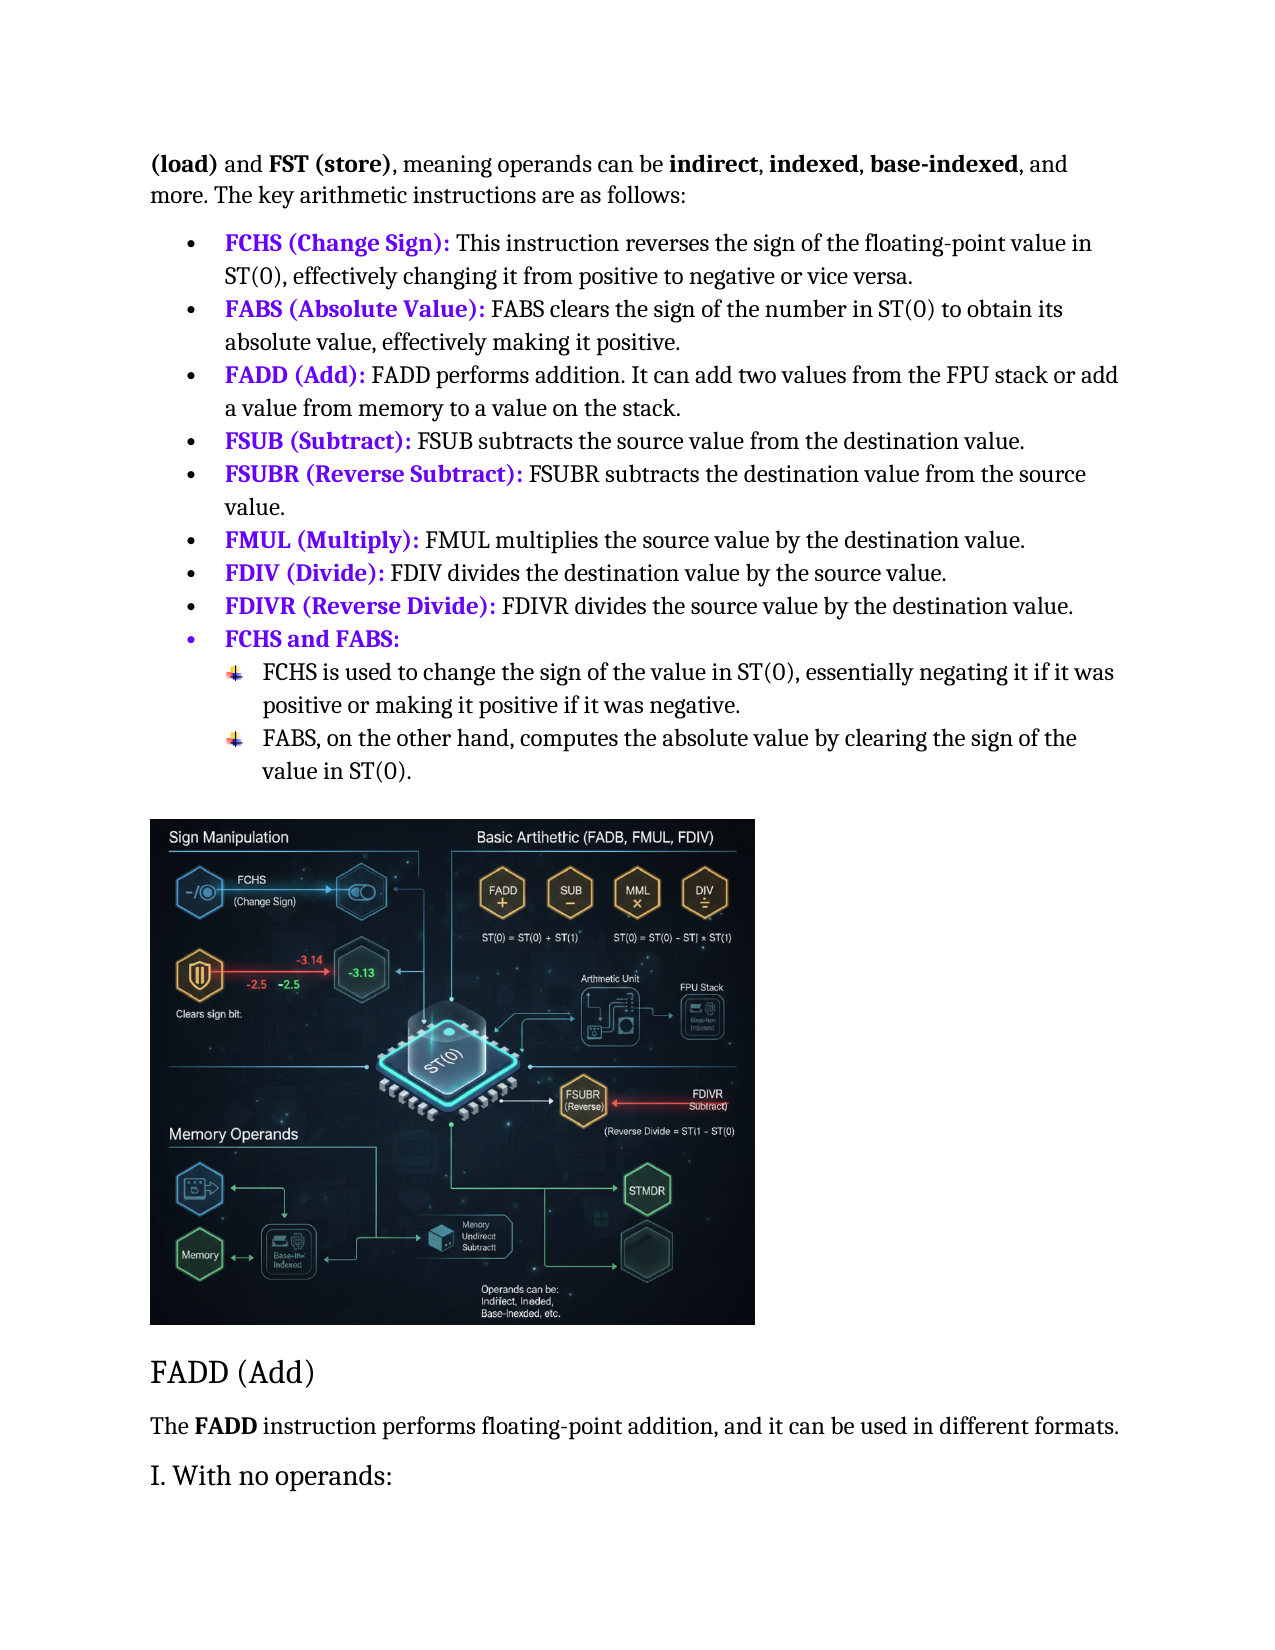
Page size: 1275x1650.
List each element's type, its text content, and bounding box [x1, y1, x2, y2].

list FABS, on the other hand, computes the absolute value by clearing the sign of the value in ST(0). [225, 724, 1125, 786]
text I. With no operands: [150, 1459, 1125, 1493]
list FADD (Add): FADD performs addition. It can add two values from the FPU stack or add a value from memory to a value on the stack. [187, 361, 1125, 423]
picture [150, 819, 755, 1325]
list FSUB (Subtract): FSUB subtracts the source value from the destination value. [187, 427, 1125, 456]
picture [226, 730, 243, 747]
list FCHS and FABS: [187, 625, 1125, 654]
list FDIVR (Reverse Divide): FDIVR divides the source value by the destination value. [187, 592, 1125, 621]
text FADD (Add) [150, 1354, 1125, 1392]
picture [226, 664, 243, 681]
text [150, 150, 1125, 210]
text The FADD instruction performs floating-point addition, and it can be used in different formats. [150, 1412, 1125, 1440]
list FCHS (Change Sign): This instruction reverses the sign of the floating-point value in ST(0), effectively changing it from positive to negative or vice versa. [187, 229, 1125, 291]
list FSUBR (Reverse Subtract): FSUBR subtracts the destination value from the source value. [187, 460, 1125, 522]
list FMUL (Multiply): FMUL multiplies the source value by the destination value. [187, 526, 1125, 555]
list FCHS is used to change the sign of the value in ST(0), essentially negating it if it was positive or making it positive if it was negative. [225, 658, 1125, 720]
list FABS (Absolute Value): FABS clears the sign of the number in ST(0) to obtain its absolute value, effectively making it positive. [187, 295, 1125, 357]
list FDIV (Divide): FDIV divides the destination value by the source value. [187, 559, 1125, 588]
